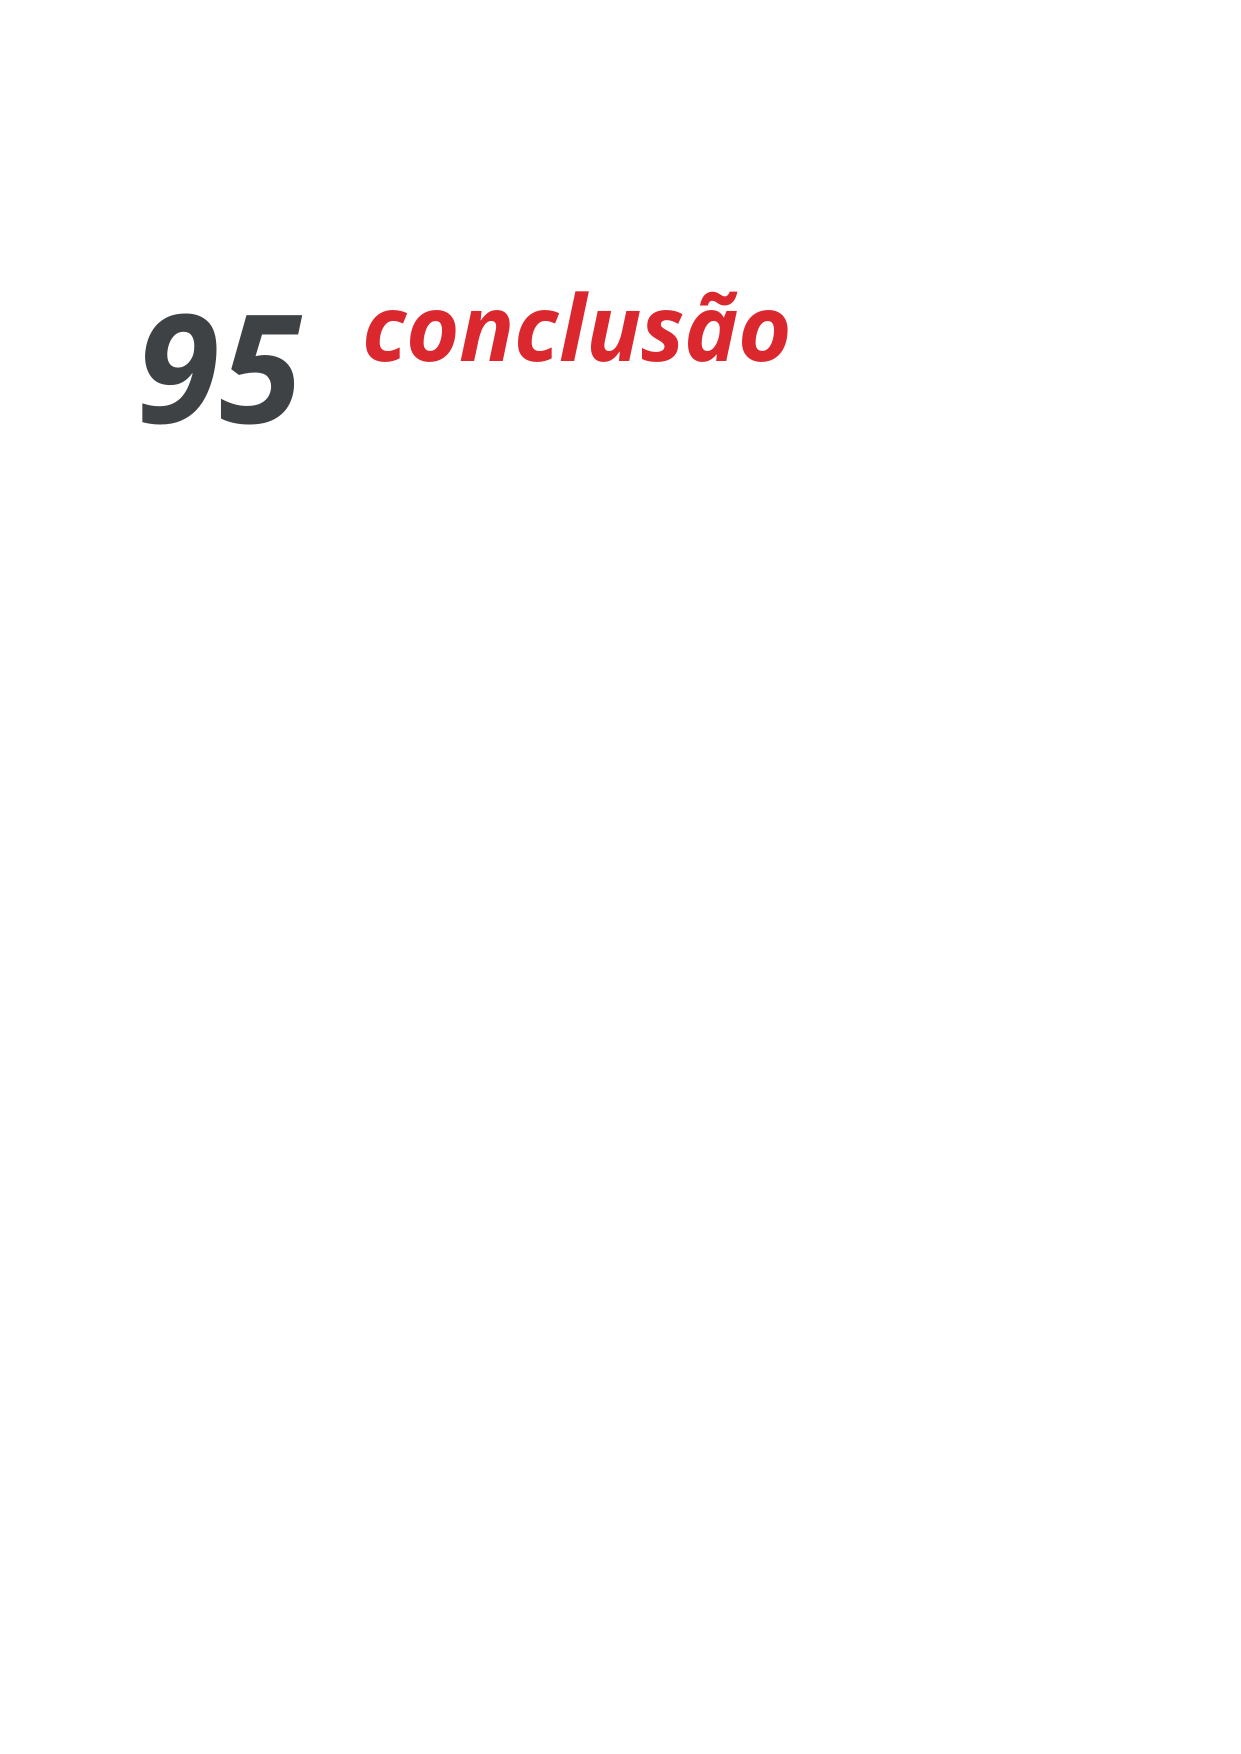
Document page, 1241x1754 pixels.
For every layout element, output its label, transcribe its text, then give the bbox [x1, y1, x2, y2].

text 95 conclusão [98, 200, 831, 467]
